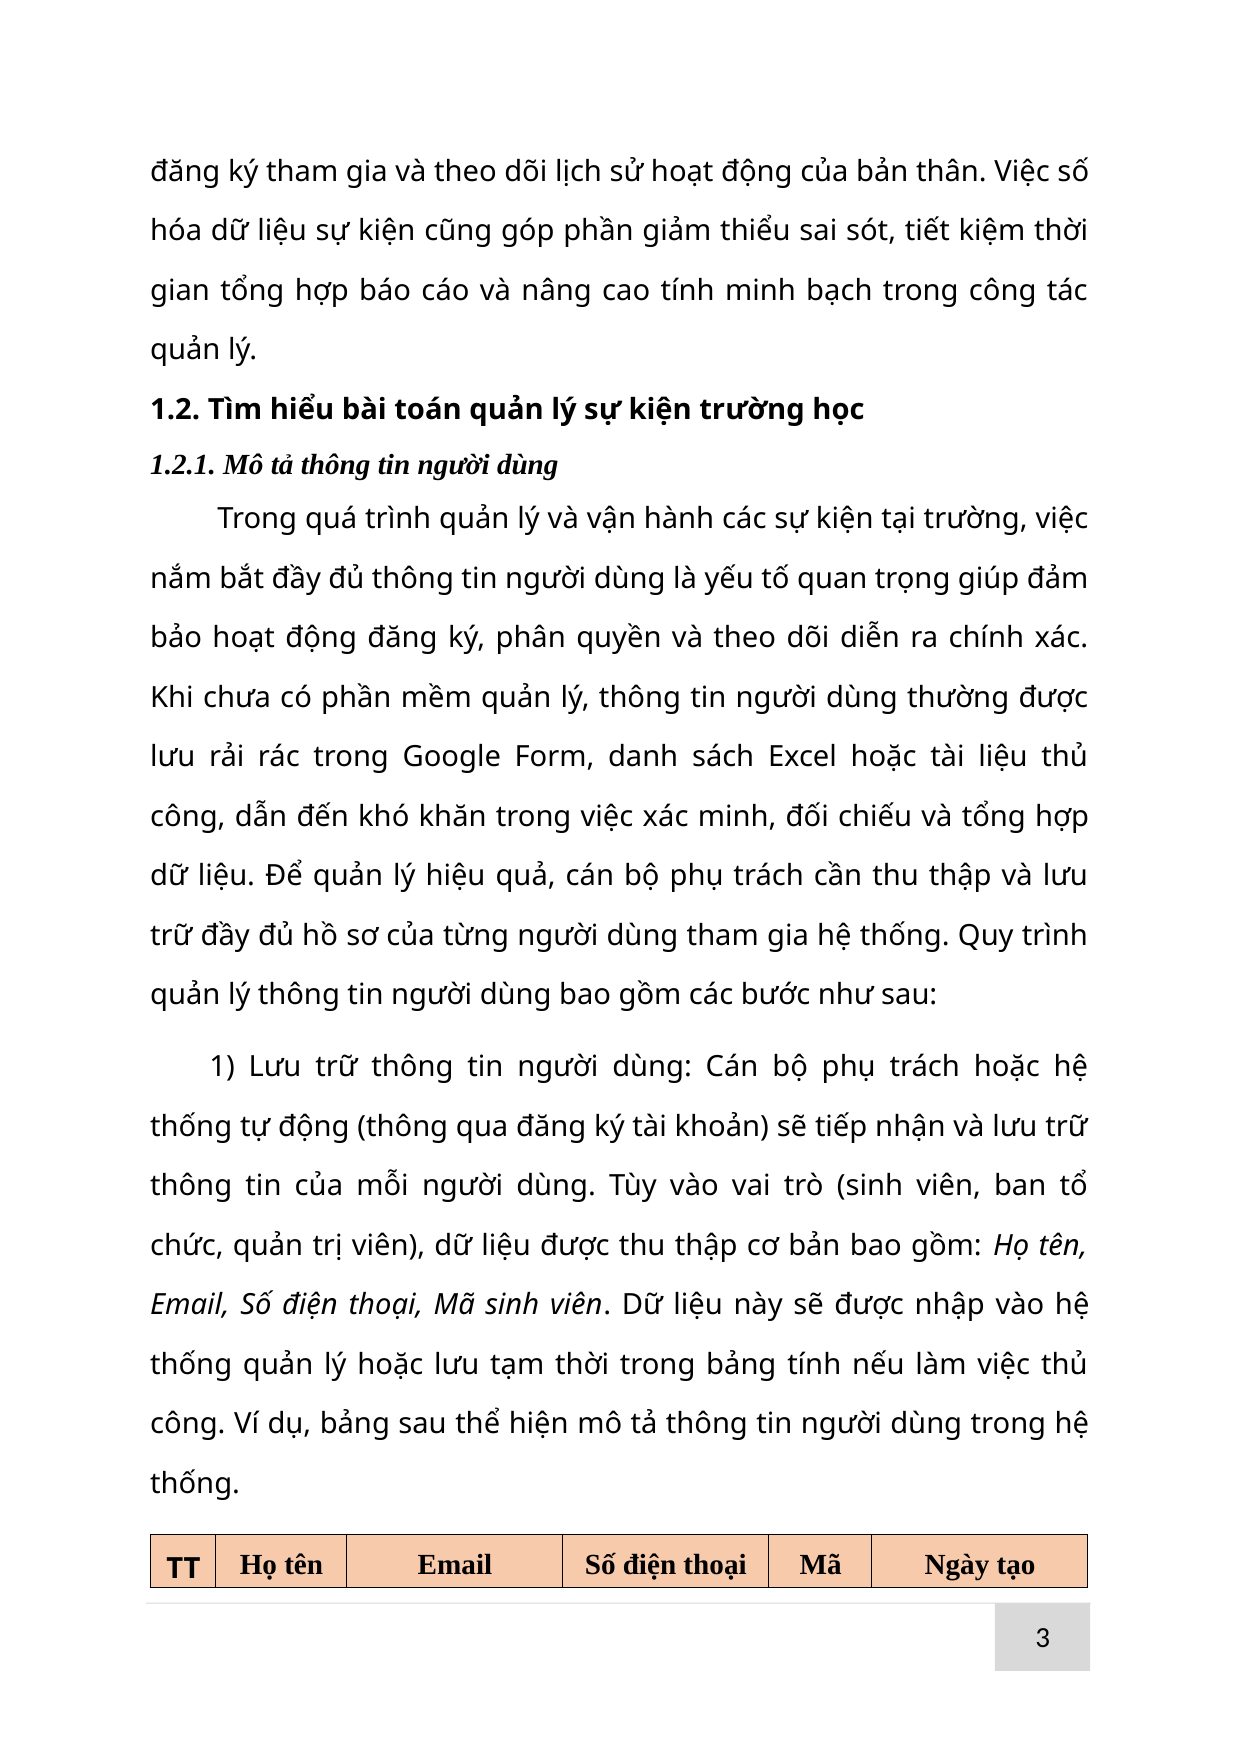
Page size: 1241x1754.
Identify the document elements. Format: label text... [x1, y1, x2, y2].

table_header TT [151, 1535, 215, 1587]
subtitle 1.2.1. Mô tả thông tin người dùng [150, 447, 1090, 481]
table_header Email [347, 1535, 562, 1587]
subtitle 1.2. Tìm hiểu bài toán quản lý sự kiện trường học [150, 388, 1090, 428]
table_header Họ tên [216, 1535, 346, 1587]
table_header Số điện thoại [563, 1535, 768, 1587]
table_header Ngày tạo [872, 1535, 1087, 1587]
text 1) Lưu trữ thông tin người dùng: Cán bộ phụ trách hoặc hệ thống tự động (thông qua đăng ký tài khoản) sẽ tiếp nhận và lưu trữ thông tin của mỗi người dùng. Tùy vào vai trò (sinh viên, ban tổ chức, quản trị viên), dữ liệu được thu thập cơ bản bao gồm: Họ tên, Email, Số điện thoại, Mã sinh viên. Dữ liệu này sẽ được nhập vào hệ thống quản lý hoặc lưu tạm thời trong bảng tính nếu làm việc thủ công. Ví dụ, bảng sau thể hiện mô tả thông tin người dùng trong hệ thống. [150, 1046, 1090, 1502]
table_header Mã sinh viên [769, 1535, 871, 1587]
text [150, 150, 1090, 368]
text Trong quá trình quản lý và vận hành các sự kiện tại trường, việc nắm bắt đầy đủ thông tin người dùng là yếu tố quan trọng giúp đảm bảo hoạt động đăng ký, phân quyền và theo dõi diễn ra chính xác. Khi chưa có phần mềm quản lý, thông tin người dùng thường được lưu rải rác trong Google Form, danh sách Excel hoặc tài liệu thủ công, dẫn đến khó khăn trong việc xác minh, đối chiếu và tổng hợp dữ liệu. Để quản lý hiệu quả, cán bộ phụ trách cần thu thập và lưu trữ đầy đủ hồ sơ của từng người dùng tham gia hệ thống. Quy trình quản lý thông tin người dùng bao gồm các bước như sau: [150, 498, 1090, 1013]
